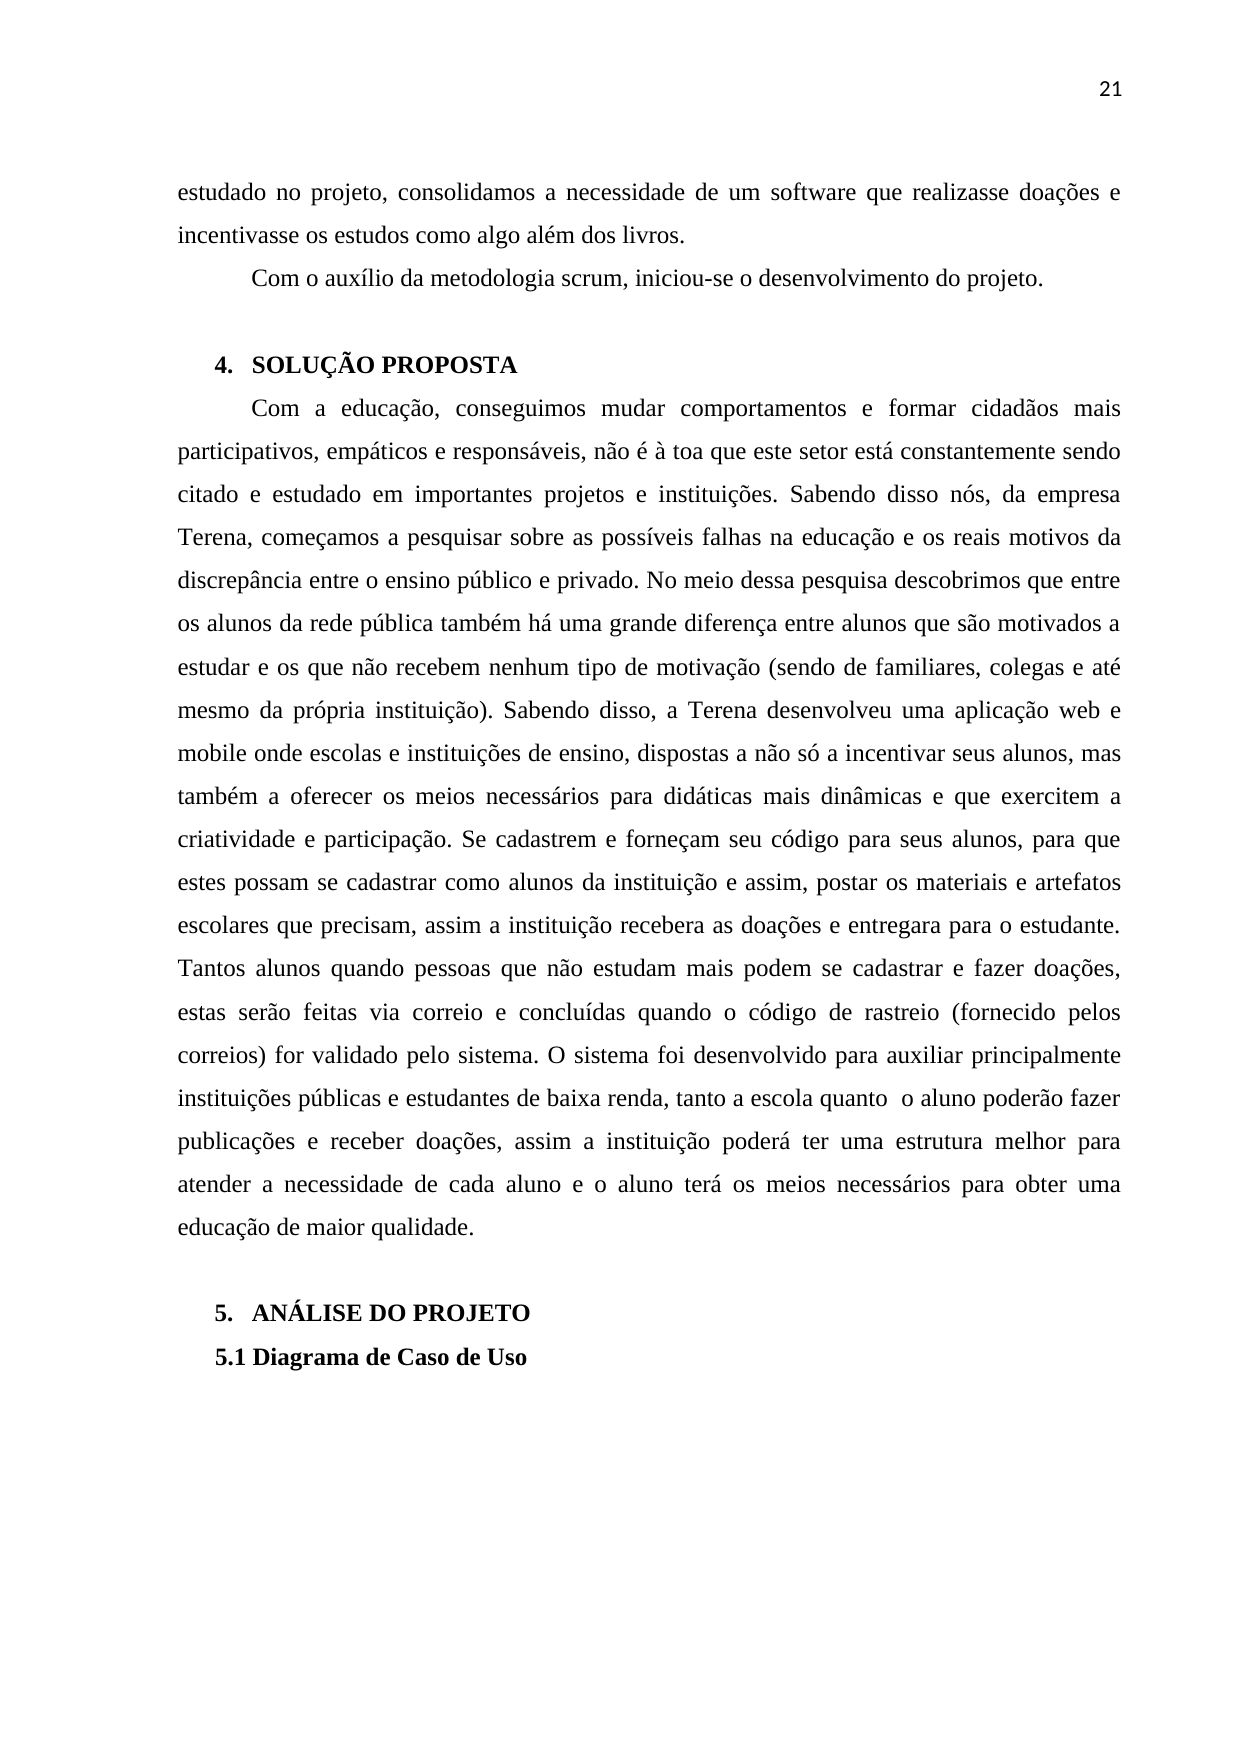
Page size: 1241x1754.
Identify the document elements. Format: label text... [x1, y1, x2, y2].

text Com a educação, conseguimos mudar comportamentos e formar cidadãos mais participativos, empáticos e responsáveis, não é à toa que este setor está constantemente sendo citado e estudado em importantes projetos e instituições. Sabendo disso nós, da empresa Terena, começamos a pesquisar sobre as possíveis falhas na educação e os reais motivos da discrepância entre o ensino público e privado. No meio dessa pesquisa descobrimos que entre os alunos da rede pública também há uma grande diferença entre alunos que são motivados a estudar e os que não recebem nenhum tipo de motivação (sendo de familiares, colegas e até mesmo da própria instituição). Sabendo disso, a Terena desenvolveu uma aplicação web e mobile onde escolas e instituições de ensino, dispostas a não só a incentivar seus alunos, mas também a oferecer os meios necessários para didáticas mais dinâmicas e que exercitem a criatividade e participação. Se cadastrem e forneçam seu código para seus alunos, para que estes possam se cadastrar como alunos da instituição e assim, postar os materiais e artefatos escolares que precisam, assim a instituição recebera as doações e entregara para o estudante. Tantos alunos quando pessoas que não estudam mais podem se cadastrar e fazer doações, estas serão feitas via correio e concluídas quando o código de rastreio (fornecido pelos correios) for validado pelo sistema. O sistema foi desenvolvido para auxiliar principalmente instituições públicas e estudantes de baixa renda, tanto a escola quanto o aluno poderão fazer publicações e receber doações, assim a instituição poderá ter uma estrutura melhor para atender a necessidade de cada aluno e o aluno terá os meios necessários para obter uma educação de maior qualidade. [177, 393, 1122, 1241]
list 5.1 Diagrama de Caso de Uso [215, 1342, 1122, 1370]
text Com o auxílio da metodologia scrum, iniciou-se o desenvolvimento do projeto. [177, 263, 1122, 292]
text SOLUÇÃO PROPOSTA [214, 350, 1122, 378]
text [177, 177, 1122, 249]
text ANÁLISE DO PROJETO [214, 1298, 1122, 1327]
